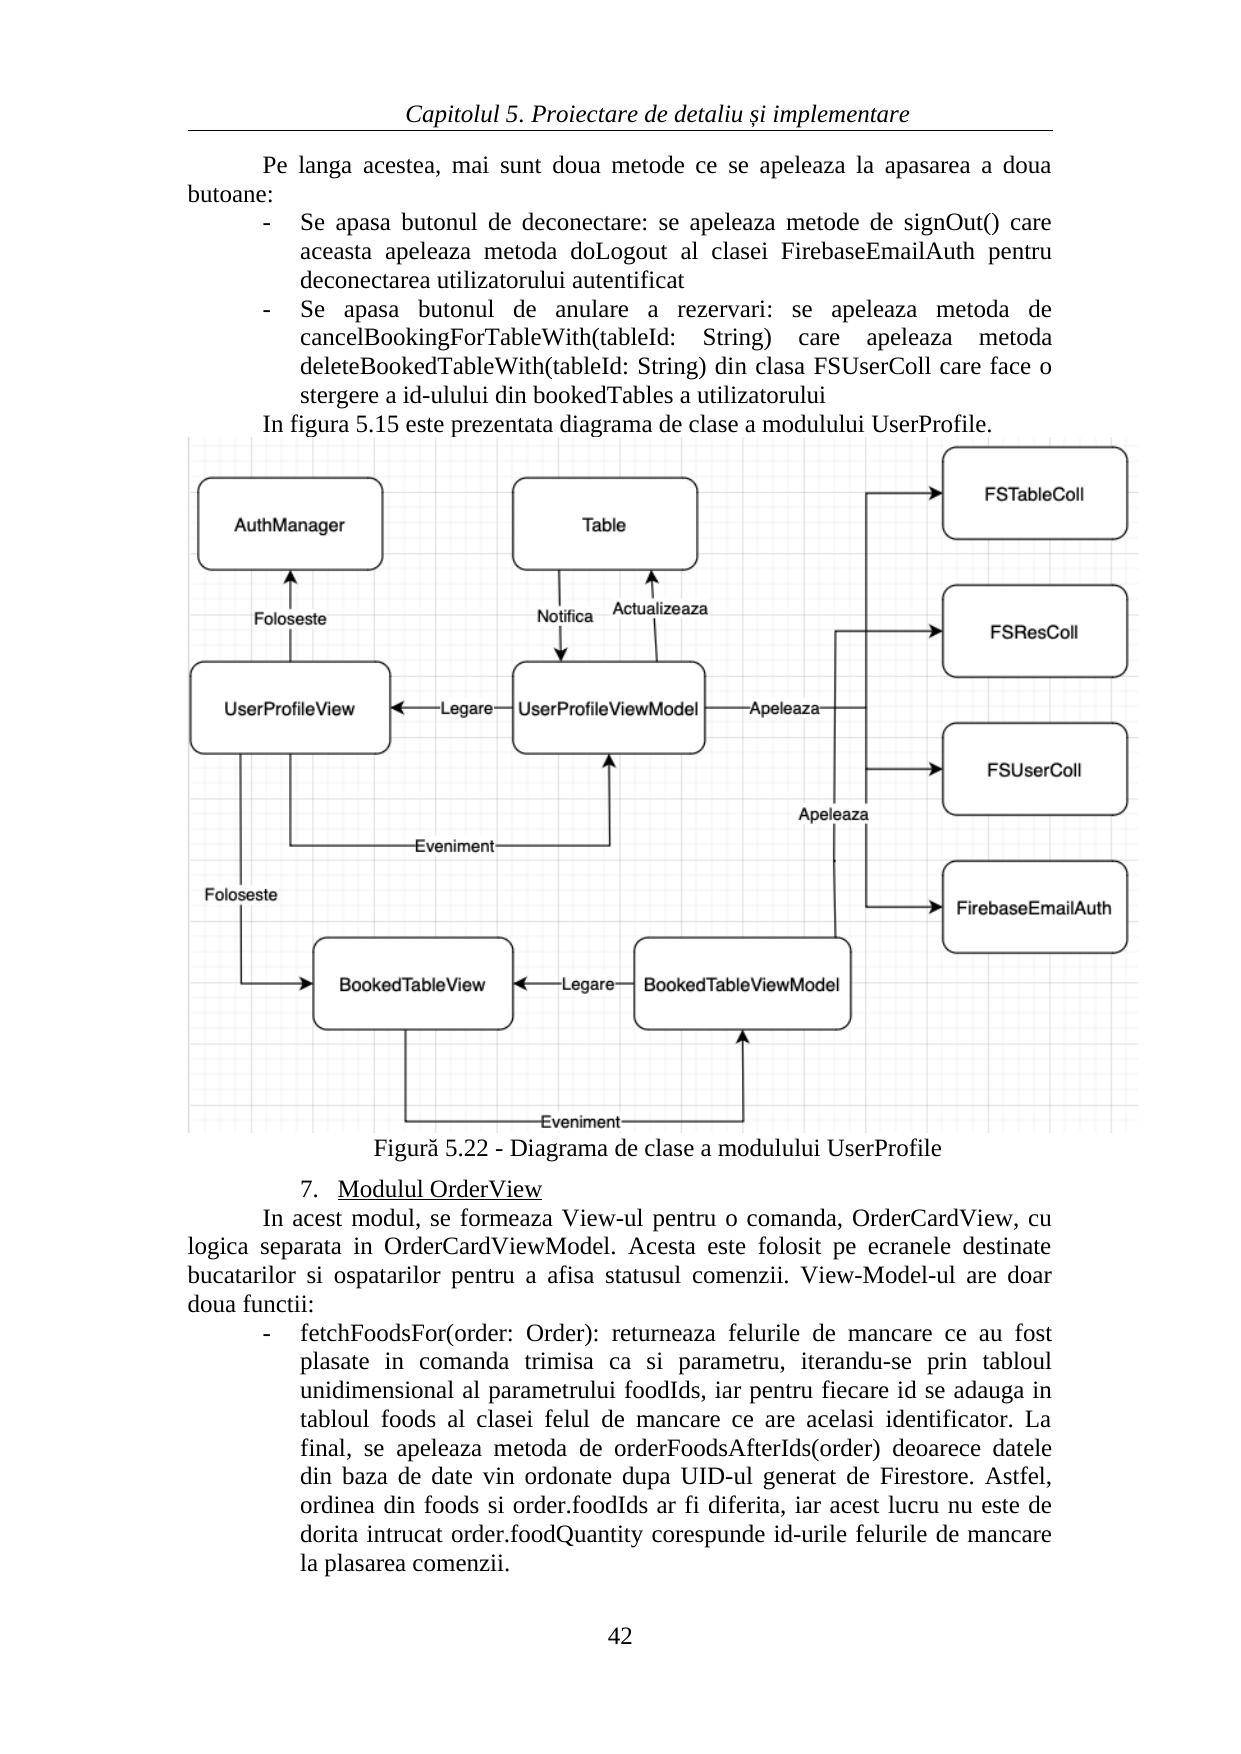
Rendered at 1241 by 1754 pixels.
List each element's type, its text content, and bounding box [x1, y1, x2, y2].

list Se apasa butonul de deconectare: se apeleaza metode de signOut() care aceasta apeleaza metoda doLogout al clasei FirebaseEmailAuth pentru deconectarea utilizatorului autentificat [262, 207, 1053, 294]
list Modulul OrderView [300, 1174, 1053, 1203]
text In acest modul, se formeaza View-ul pentru o comanda, OrderCardView, cu logica separata in OrderCardViewModel. Acesta este folosit pe ecranele destinate bucatarilor si ospatarilor pentru a afisa statusul comenzii. View-Model-ul are doar doua functii: [187, 1203, 1053, 1318]
list Se apasa butonul de anulare a rezervari: se apeleaza metoda de cancelBookingForTableWith(tableId: String) care apeleaza metoda deleteBookedTableWith(tableId: String) din clasa FSUserColl care face o stergere a id-ulului din bookedTables a utilizatorului [262, 294, 1053, 409]
text Pe langa acestea, mai sunt doua metode ce se apeleaza la apasarea a doua butoane: [187, 150, 1053, 207]
list fetchFoodsFor(order: Order): returneaza felurile de mancare ce au fost plasate in comanda trimisa ca si parametru, iterandu-se prin tabloul unidimensional al parametrului foodIds, iar pentru fiecare id se adauga in tabloul foods al clasei felul de mancare ce are acelasi identificator. La final, se apeleaza metoda de orderFoodsAfterIds(order) deoarece datele din baza de date vin ordonate dupa UID-ul generat de Firestore. Astfel, ordinea din foods si order.foodIds ar fi diferita, iar acest lucru nu este de dorita intrucat order.foodQuantity corespunde id-urile felurile de mancare la plasarea comenzii. [262, 1318, 1053, 1576]
picture [187, 437, 1139, 1133]
text In figura 5.15 este prezentata diagrama de clase a modulului UserProfile. [187, 409, 1053, 437]
